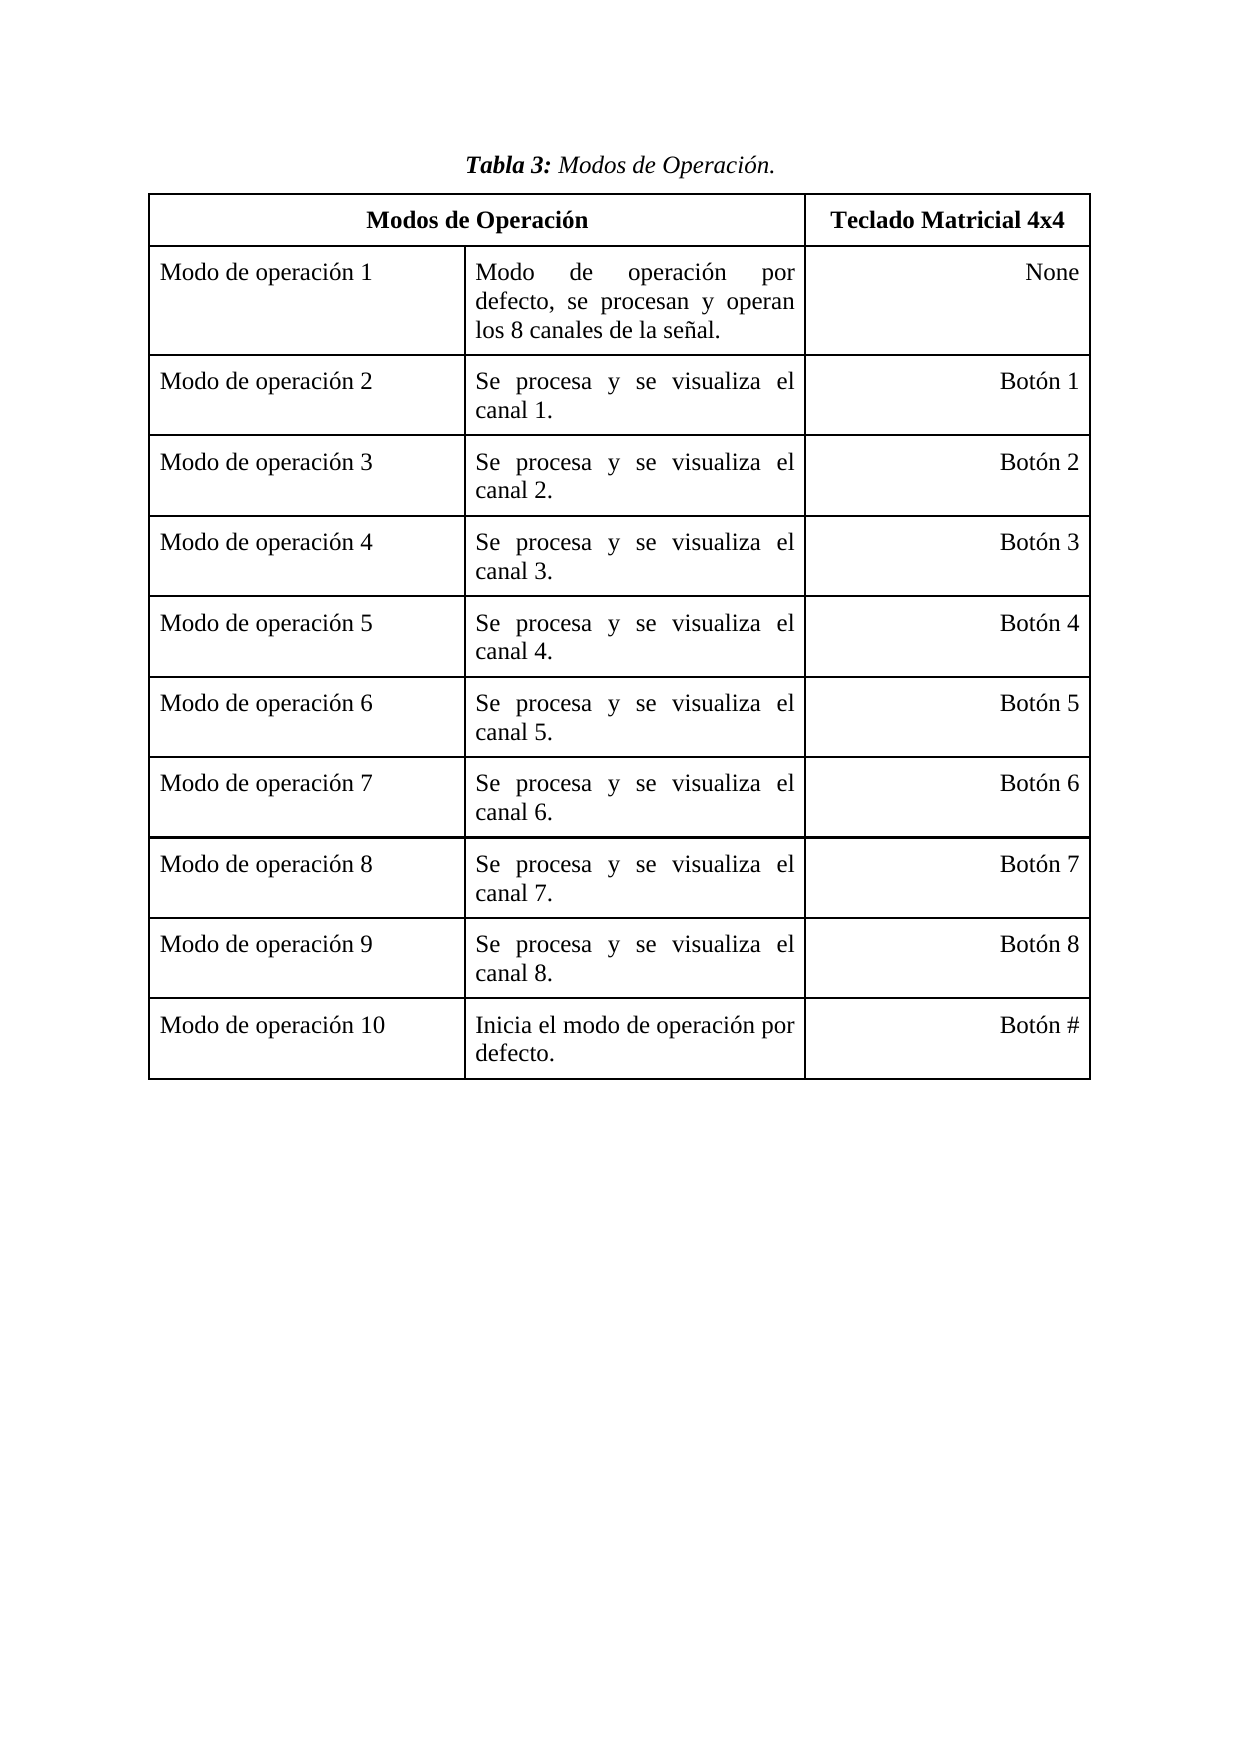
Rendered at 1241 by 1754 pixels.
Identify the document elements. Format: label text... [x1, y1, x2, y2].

table_cell Se procesa y se visualiza el canal 4. [466, 597, 804, 676]
table_header Modos de Operación [150, 195, 804, 245]
table_cell Inicia el modo de operación por defecto. [466, 999, 804, 1078]
table_cell Se procesa y se visualiza el canal 3. [466, 517, 804, 595]
text Tabla 3: Modos de Operación. [150, 150, 1090, 179]
table_cell Modo de operación 8 [150, 839, 464, 917]
table_cell Botón 6 [806, 758, 1089, 836]
table_cell Modo de operación 2 [150, 356, 464, 434]
table_cell Botón 5 [806, 678, 1089, 756]
table_cell Se procesa y se visualiza el canal 5. [466, 678, 804, 756]
table_cell Modo de operación 5 [150, 597, 464, 676]
table_cell Modo de operación 4 [150, 517, 464, 595]
table_cell Se procesa y se visualiza el canal 8. [466, 919, 804, 997]
table_cell Modo de operación 10 [150, 999, 464, 1078]
table_cell Modo de operación 3 [150, 436, 464, 515]
table_cell Botón 8 [806, 919, 1089, 997]
table_cell Botón 4 [806, 597, 1089, 676]
table_cell Se procesa y se visualiza el canal 1. [466, 356, 804, 434]
table_cell Botón # [806, 999, 1089, 1078]
table_cell Se procesa y se visualiza el canal 6. [466, 758, 804, 836]
table_cell Modo de operación 7 [150, 758, 464, 836]
table_cell Botón 2 [806, 436, 1089, 515]
table_cell Se procesa y se visualiza el canal 2. [466, 436, 804, 515]
table_cell Botón 7 [806, 839, 1089, 917]
table_header Teclado Matricial 4x4 [806, 195, 1089, 245]
table_cell Botón 3 [806, 517, 1089, 595]
table_cell Modo de operación por defecto, se procesan y operan los 8 canales de la señal. [466, 247, 804, 354]
table_cell Modo de operación 9 [150, 919, 464, 997]
table_cell Se procesa y se visualiza el canal 7. [466, 839, 804, 917]
table_cell None [806, 247, 1089, 354]
table_cell Botón 1 [806, 356, 1089, 434]
table_cell Modo de operación 6 [150, 678, 464, 756]
table_cell Modo de operación 1 [150, 247, 464, 354]
